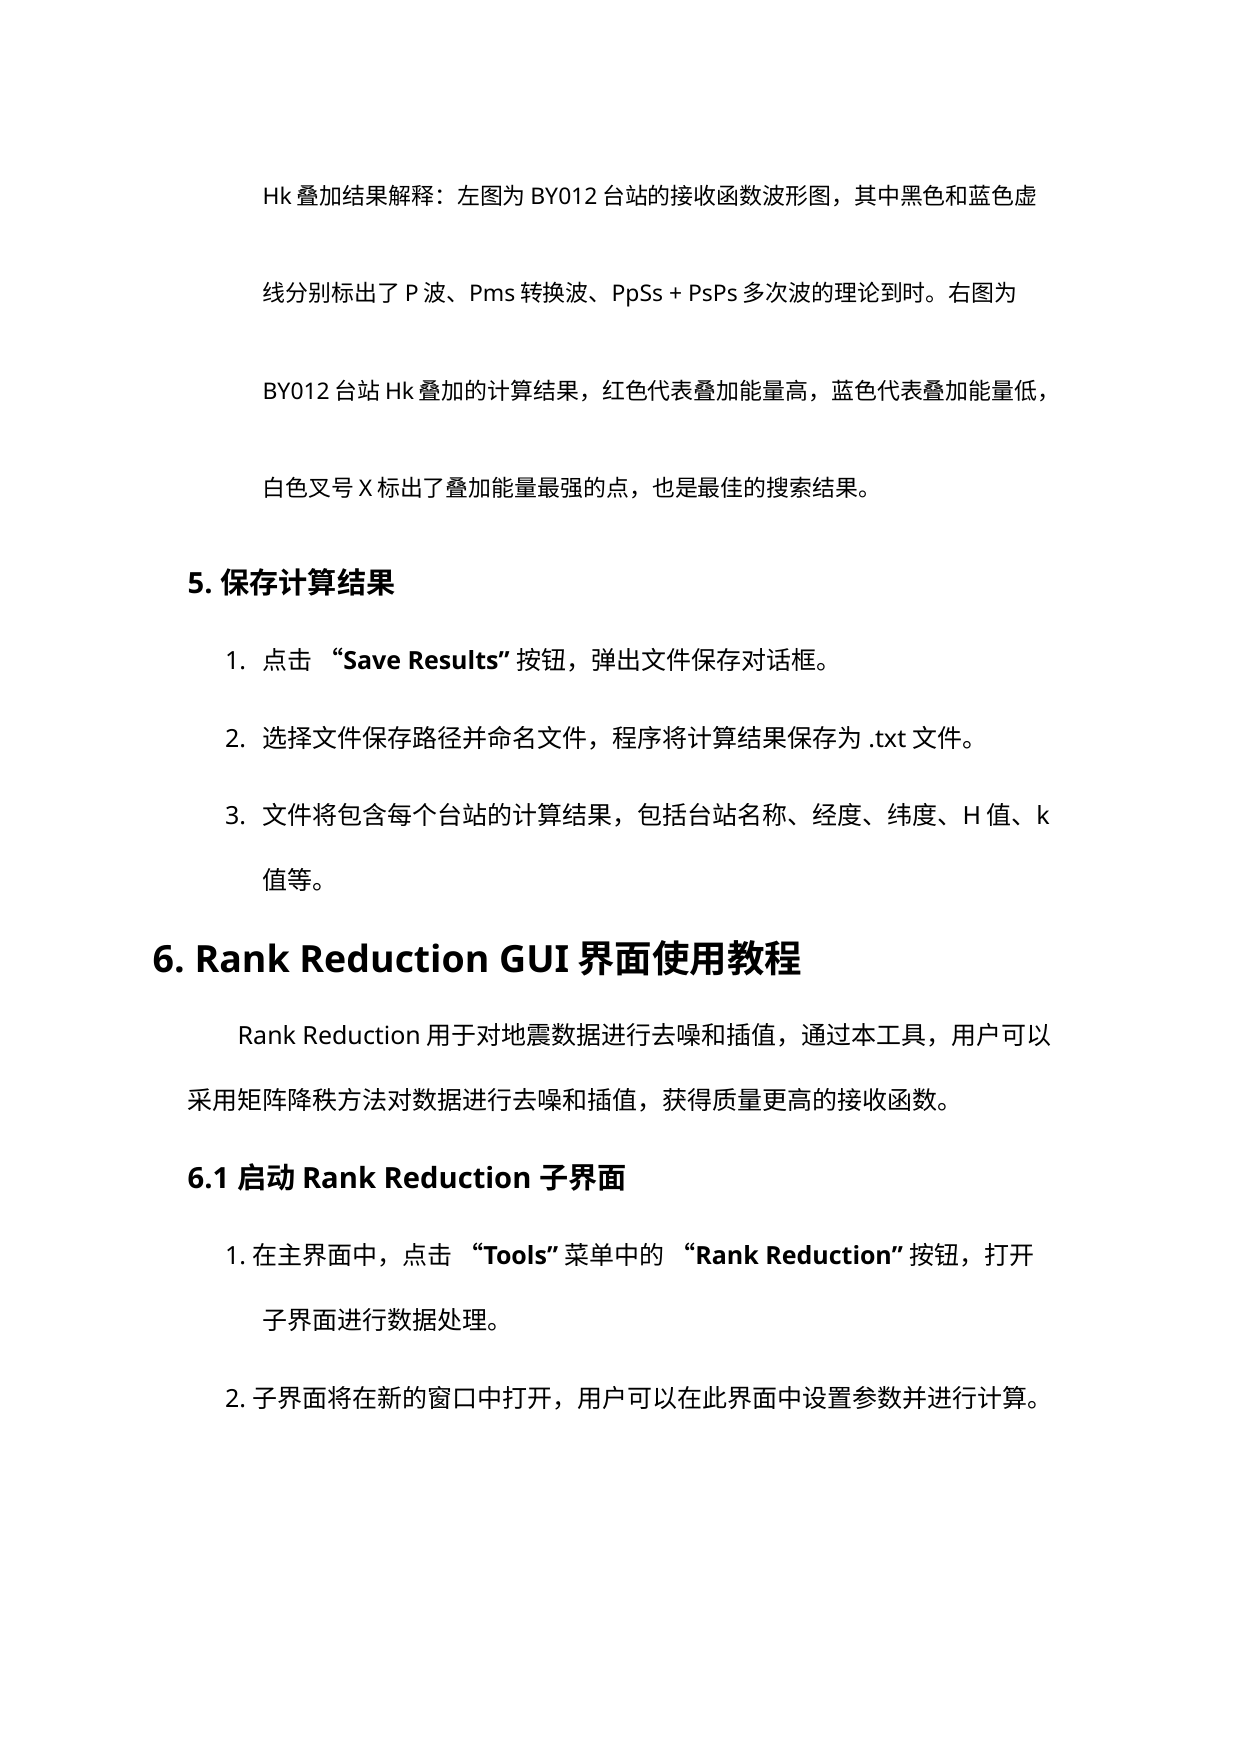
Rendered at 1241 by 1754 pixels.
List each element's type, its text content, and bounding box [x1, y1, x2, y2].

list 文件将包含每个台站的计算结果，包括台站名称、经度、纬度、H值、k值等。 [225, 781, 1053, 911]
text 5. 保存计算结果 [187, 549, 1053, 614]
text Rank Reduction用于对地震数据进行去噪和插值，通过本工具，用户可以采用矩阵降秩方法对数据进行去噪和插值，获得质量更高的接收函数。 [187, 1001, 1053, 1131]
subtitle 6. Rank Reduction GUI界面使用教程 [152, 924, 1053, 989]
text 2. 子界面将在新的窗口中打开，用户可以在此界面中设置参数并进行计算。 [225, 1364, 1053, 1429]
text Hk叠加结果解释：左图为BY012台站的接收函数波形图，其中黑色和蓝色虚线分别标出了P波、Pms转换波、PpSs + PsPs多次波的理论到时。右图为BY012台站Hk叠加的计算结果，红色代表叠加能量高，蓝色代表叠加能量低，白色叉号X标出了叠加能量最强的点，也是最佳的搜索结果。 [262, 162, 1053, 519]
text 6.1 启动 Rank Reduction 子界面 [187, 1144, 1053, 1209]
list 选择文件保存路径并命名文件，程序将计算结果保存为 .txt 文件。 [225, 704, 1053, 769]
text 1. 在主界面中，点击 “Tools” 菜单中的 “Rank Reduction” 按钮，打开子界面进行数据处理。 [225, 1221, 1053, 1351]
list 点击 “Save Results” 按钮，弹出文件保存对话框。 [225, 626, 1053, 691]
